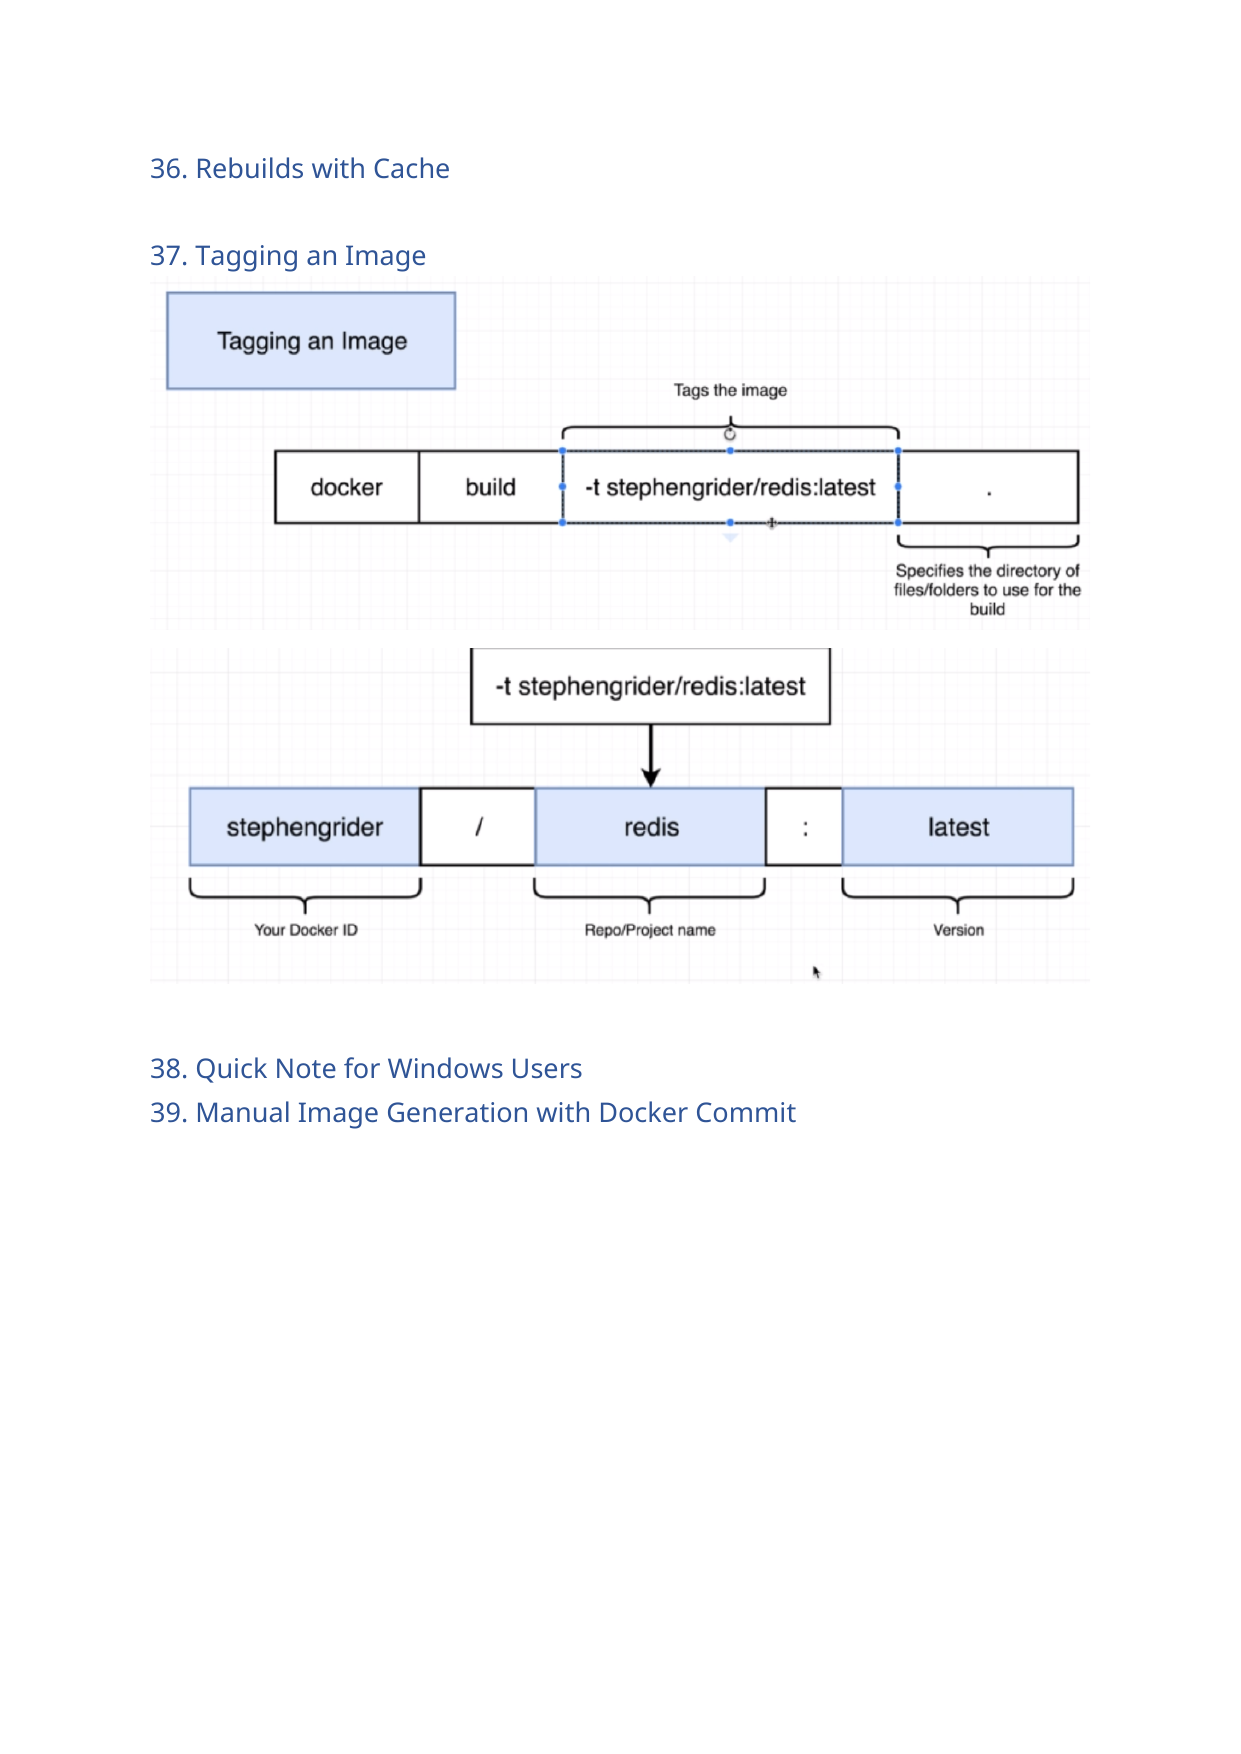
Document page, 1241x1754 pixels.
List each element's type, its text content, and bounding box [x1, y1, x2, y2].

subtitle 38. Quick Note for Windows Users [150, 1049, 1090, 1086]
subtitle 36. Rebuilds with Cache [150, 150, 1090, 187]
picture [150, 648, 1091, 984]
subtitle 37. Tagging an Image [150, 237, 1090, 273]
subtitle 39. Manual Image Generation with Docker Commit [150, 1093, 1090, 1130]
picture [150, 276, 1091, 630]
